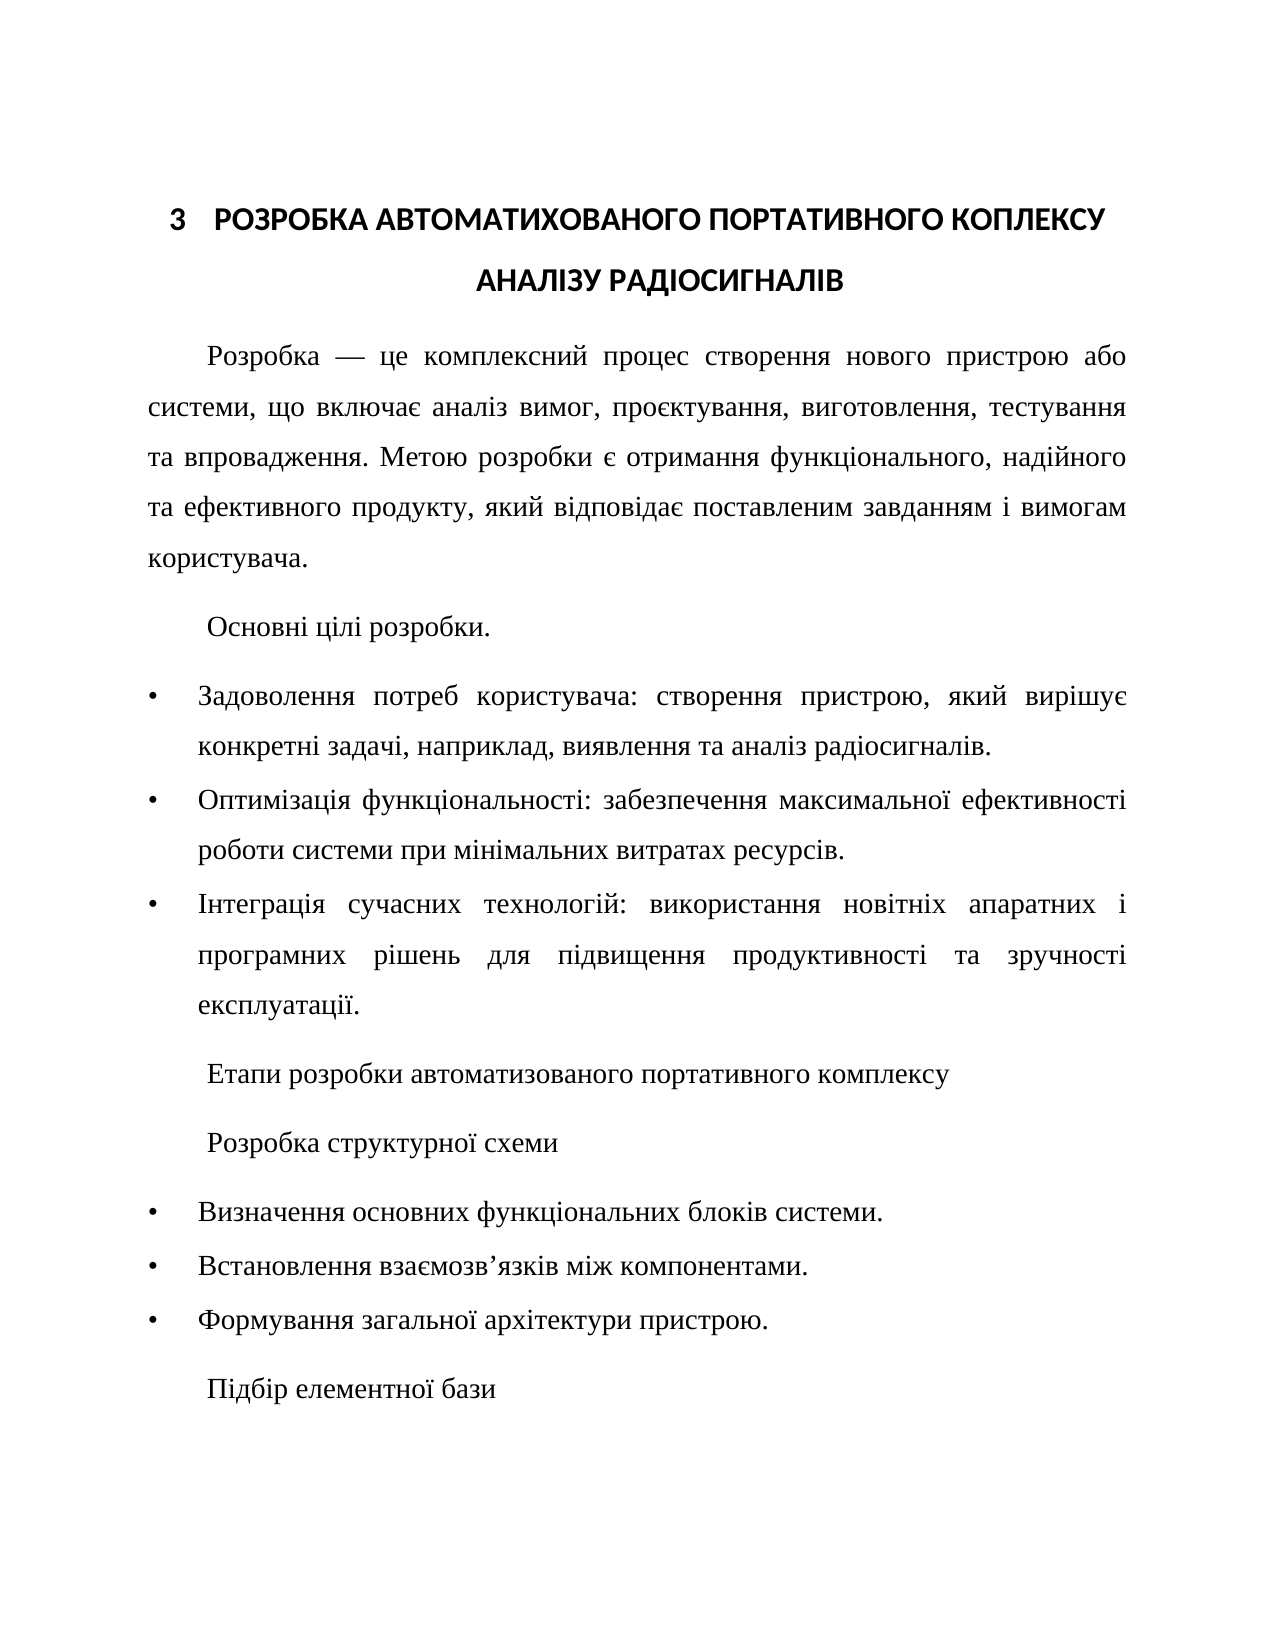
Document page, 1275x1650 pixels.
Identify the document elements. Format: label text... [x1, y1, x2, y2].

text Розробка — це комплексний процес створення нового пристрою або системи, що включає аналіз вимог, проєктування, виготовлення, тестування та впровадження. Метою розробки є отримання функціонального, надійного та ефективного продукту, який відповідає поставленим завданням і вимогам користувача. [148, 338, 1127, 573]
list Формування загальної архітектури пристрою. [148, 1302, 1127, 1336]
list Оптимізація функціональності: забезпечення максимальної ефективності роботи системи при мінімальних витратах ресурсів. [148, 782, 1127, 866]
subtitle РОЗРОБКА АВТОМАТИХОВАНОГО ПОРТАТИВНОГО КОПЛЕКСУ АНАЛІЗУ РАДІОСИГНАЛІВ [148, 198, 1127, 299]
text Етапи розробки автоматизованого портативного комплексу [148, 1056, 1127, 1090]
list Інтеграція сучасних технологій: використання новітніх апаратних і програмних рішень для підвищення продуктивності та зручності експлуатації. [148, 887, 1127, 1021]
list Задоволення потреб користувача: створення пристрою, який вирішує конкретні задачі, наприклад, виявлення та аналіз радіосигналів. [148, 678, 1127, 762]
text Підбір елементної бази [148, 1372, 1127, 1405]
text Розробка структурної схеми [148, 1125, 1127, 1159]
text Основні цілі розробки. [148, 609, 1127, 642]
list Визначення основних функціональних блоків системи. [148, 1194, 1127, 1228]
list Встановлення взаємозв’язків між компонентами. [148, 1248, 1127, 1282]
